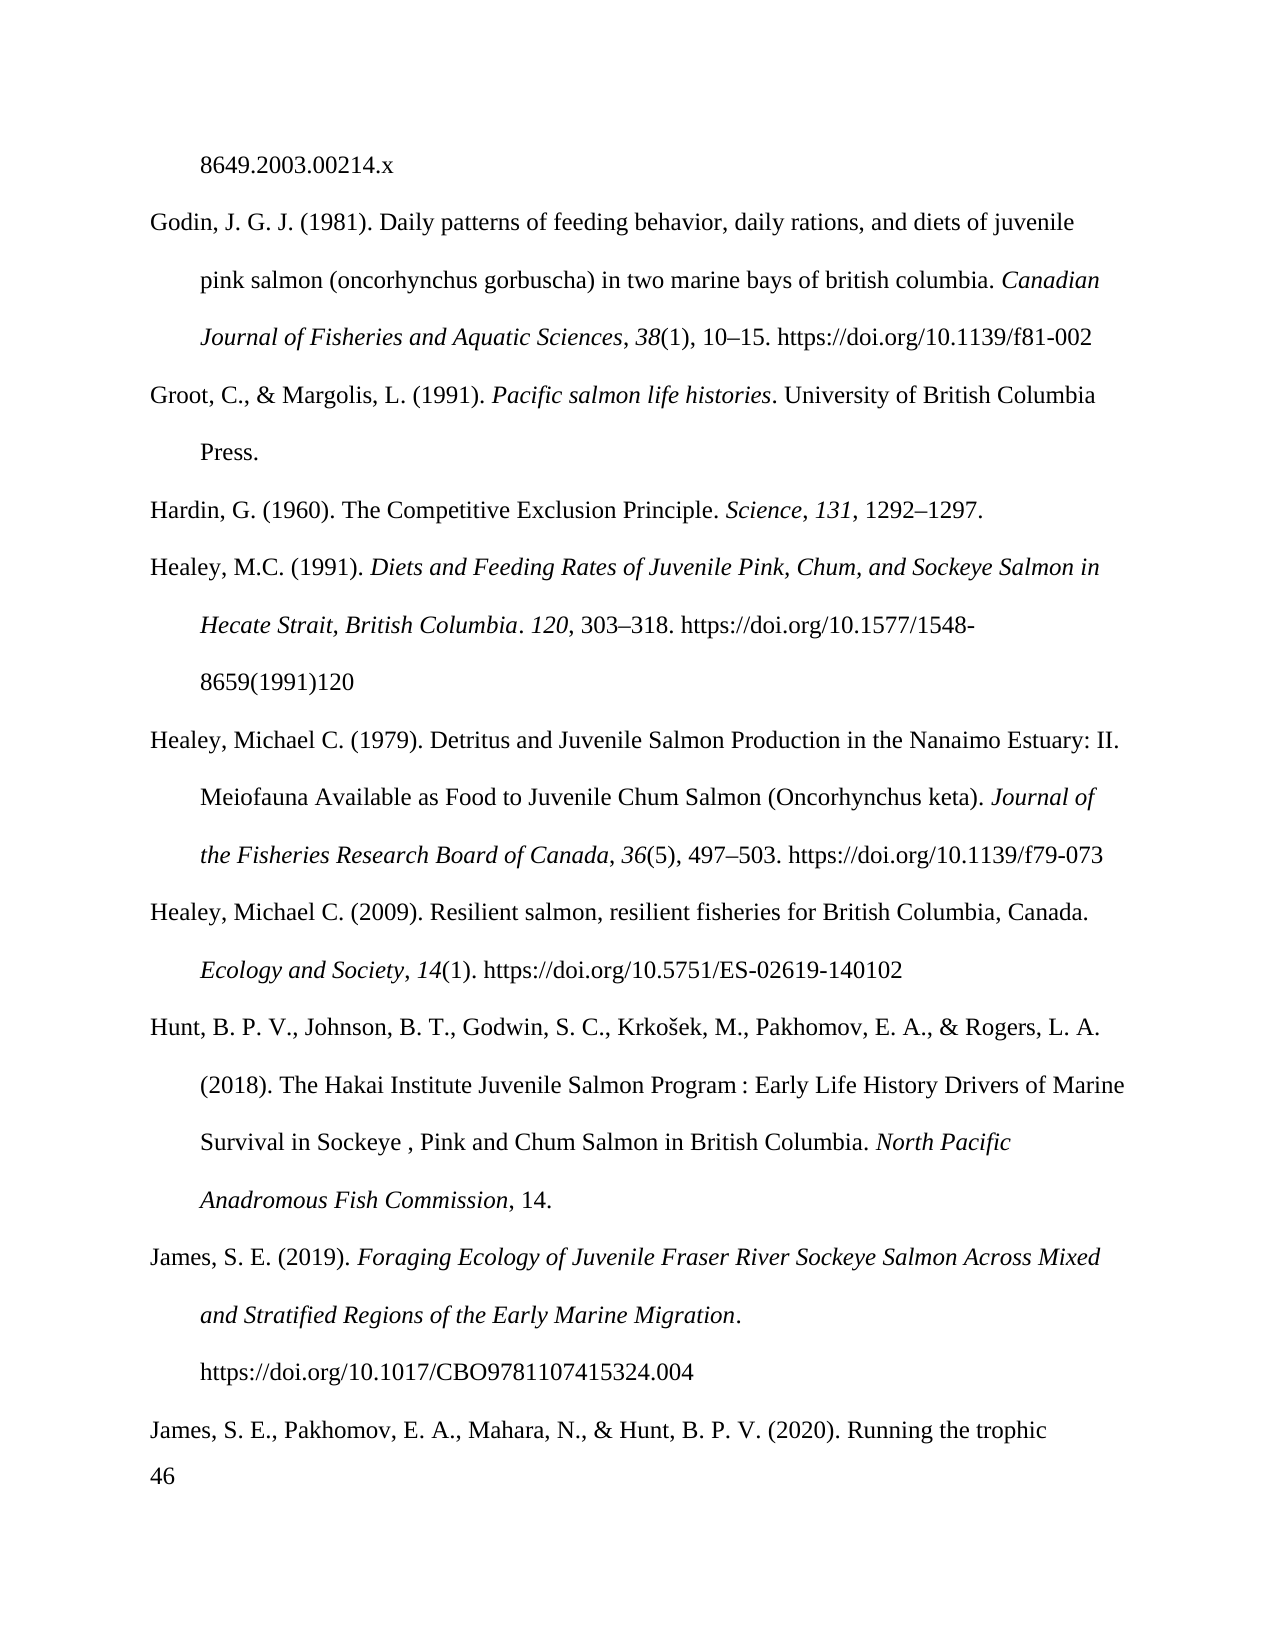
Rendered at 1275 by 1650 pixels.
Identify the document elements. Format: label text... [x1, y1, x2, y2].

text Hardin, G. (1960). The Competitive Exclusion Principle. Science, 131, 1292–1297. [150, 495, 1125, 524]
text Healey, M.C. (1991). Diets and Feeding Rates of Juvenile Pink, Chum, and Sockeye Salmon in Hecate Strait, British Columbia. 120, 303–318. https://doi.org/10.1577/1548-8659(1991)120 [150, 552, 1125, 696]
text Healey, Michael C. (1979). Detritus and Juvenile Salmon Production in the Nanaimo Estuary: II. Meiofauna Available as Food to Juvenile Chum Salmon (Oncorhynchus keta). Journal of the Fisheries Research Board of Canada, 36(5), 497–503. https://doi.org/10.1139/f79-073 [150, 725, 1125, 869]
text Godin, J. G. J. (1981). Daily patterns of feeding behavior, daily rations, and diets of juvenile pink salmon (oncorhynchus gorbuscha) in two marine bays of british columbia. Canadian Journal of Fisheries and Aquatic Sciences, 38(1), 10–15. https://doi.org/10.1139/f81-002 [150, 207, 1125, 351]
text Hunt, B. P. V., Johnson, B. T., Godwin, S. C., Krkošek, M., Pakhomov, E. A., & Rogers, L. A. (2018). The Hakai Institute Juvenile Salmon Program : Early Life History Drivers of Marine Survival in Sockeye , Pink and Chum Salmon in British Columbia. North Pacific Anadromous Fish Commission, 14. [150, 1012, 1125, 1214]
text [150, 1415, 1125, 1444]
text James, S. E. (2019). Foraging Ecology of Juvenile Fraser River Sockeye Salmon Across Mixed and Stratified Regions of the Early Marine Migration. https://doi.org/10.1017/CBO9781107415324.004 [150, 1242, 1125, 1386]
text Healey, Michael C. (2009). Resilient salmon, resilient fisheries for British Columbia, Canada. Ecology and Society, 14(1). https://doi.org/10.5751/ES-02619-140102 [150, 897, 1125, 984]
text Groot, C., & Margolis, L. (1991). Pacific salmon life histories. University of British Columbia Press. [150, 380, 1125, 466]
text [150, 150, 1125, 179]
